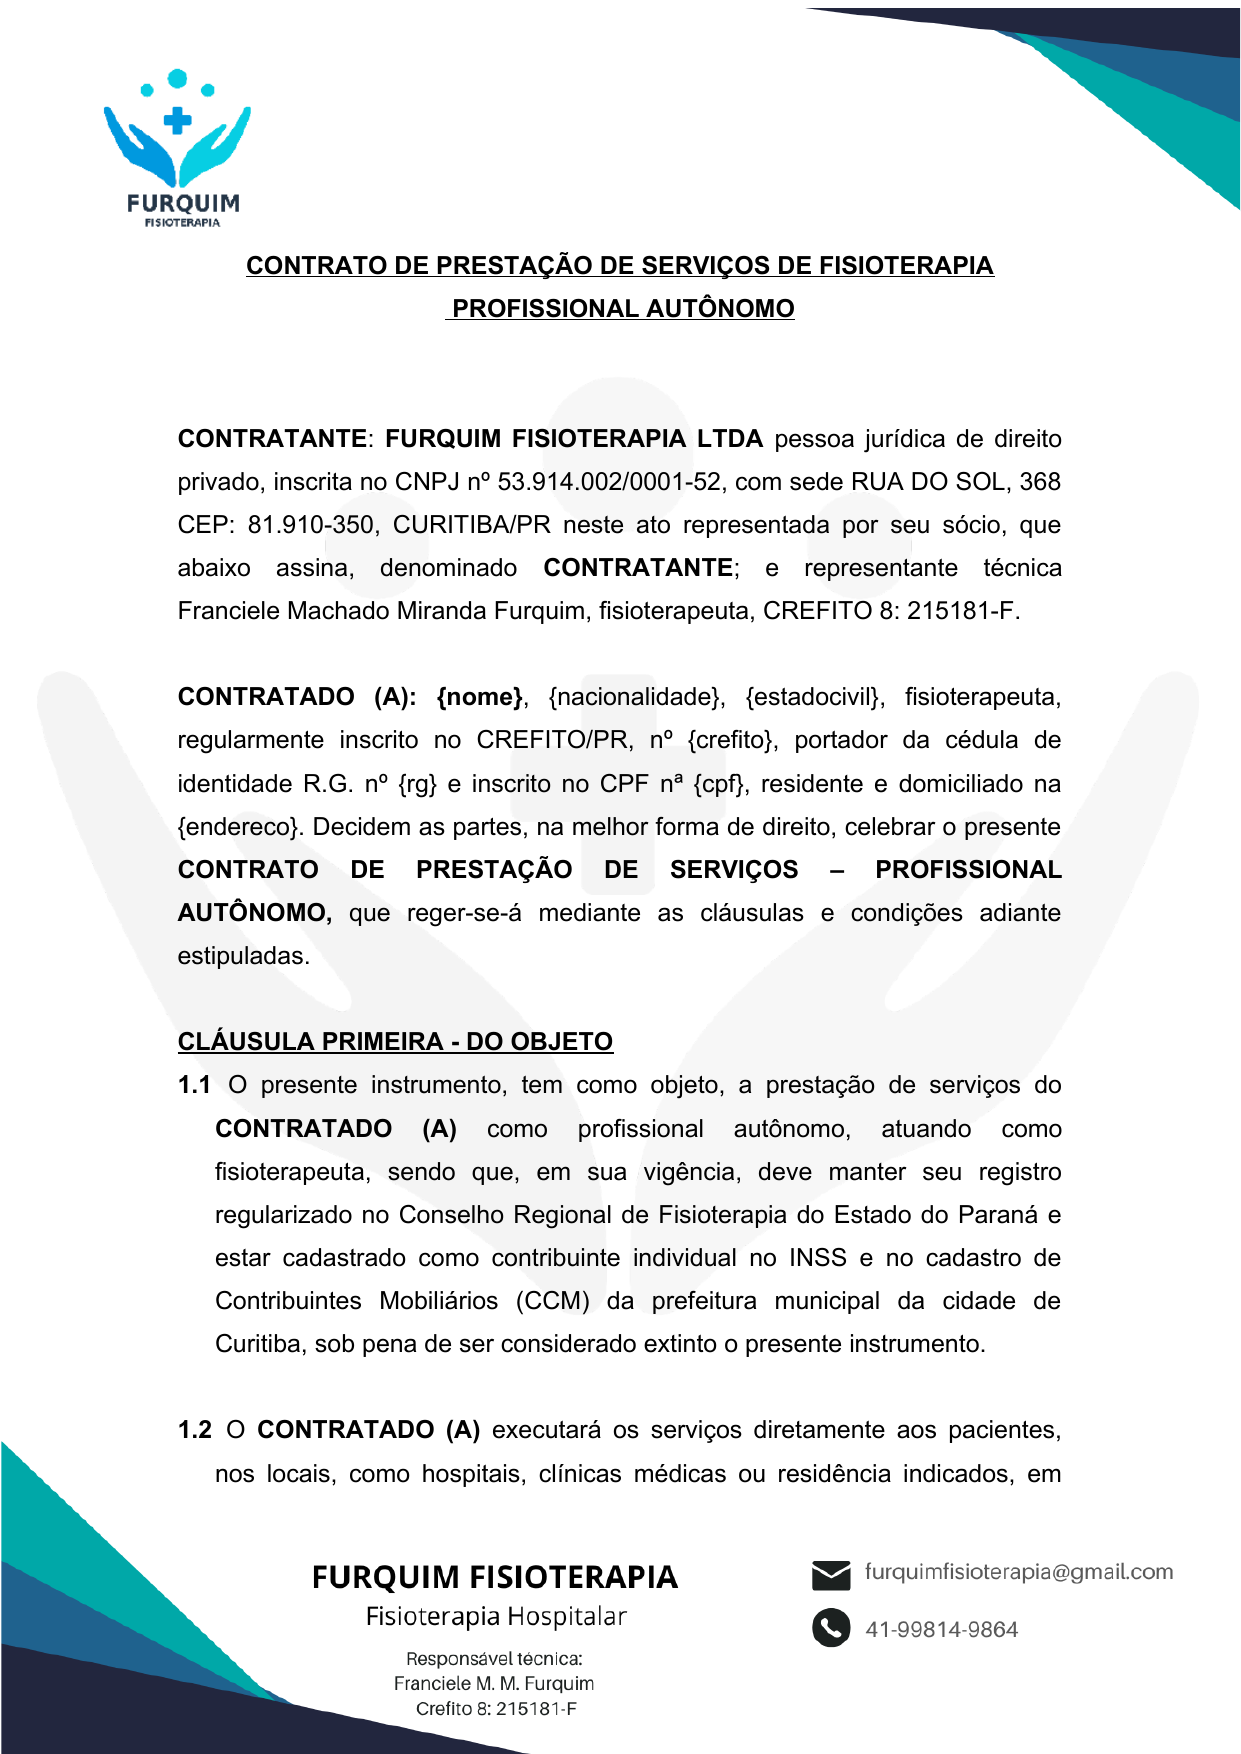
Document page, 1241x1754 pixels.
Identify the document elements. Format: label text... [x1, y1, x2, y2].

subtitle CONTRATO DE PRESTAÇÃO DE SERVIÇOS DE FISIOTERAPIA [177, 251, 1063, 280]
text CONTRATANTE: FURQUIM FISIOTERAPIA LTDA pessoa jurídica de direito privado, inscrita no CNPJ nº 53.914.002/0001-52, com sede RUA DO SOL, 368 CEP: 81.910-350, CURITIBA/PR neste ato representada por seu sócio, que abaixo assina, denominado CONTRATANTE; e representante técnica Franciele Machado Miranda Furquim, fisioterapeuta, CREFITO 8: 215181-F. [177, 423, 1063, 625]
list O presente instrumento, tem como objeto, a prestação de serviços do CONTRATADO (A) como profissional autônomo, atuando como fisioterapeuta, sendo que, em sua vigência, deve manter seu registro regularizado no Conselho Regional de Fisioterapia do Estado do Paraná e estar cadastrado como contribuinte individual no INSS e no cadastro de Contribuintes Mobiliários (CCM) da prefeitura municipal da cidade de Curitiba, sob pena de ser considerado extinto o presente instrumento. [177, 1070, 1063, 1358]
picture [1, 8, 1241, 1754]
subtitle CLÁUSULA PRIMEIRA - DO OBJETO [177, 1027, 1063, 1056]
subtitle PROFISSIONAL AUTÔNOMO [177, 294, 1063, 323]
text CONTRATADO (A): {nome}, {nacionalidade}, {estadocivil}, fisioterapeuta, regularmente inscrito no CREFITO/PR, nº {crefito}, portador da cédula de identidade R.G. nº {rg} e inscrito no CPF nª {cpf}, residente e domiciliado na {endereco}. Decidem as partes, na melhor forma de direito, celebrar o presente CONTRATO DE PRESTAÇÃO DE SERVIÇOS – PROFISSIONAL AUTÔNOMO, que reger-se-á mediante as cláusulas e condições adiante estipuladas. [177, 682, 1063, 970]
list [177, 1415, 1063, 1487]
